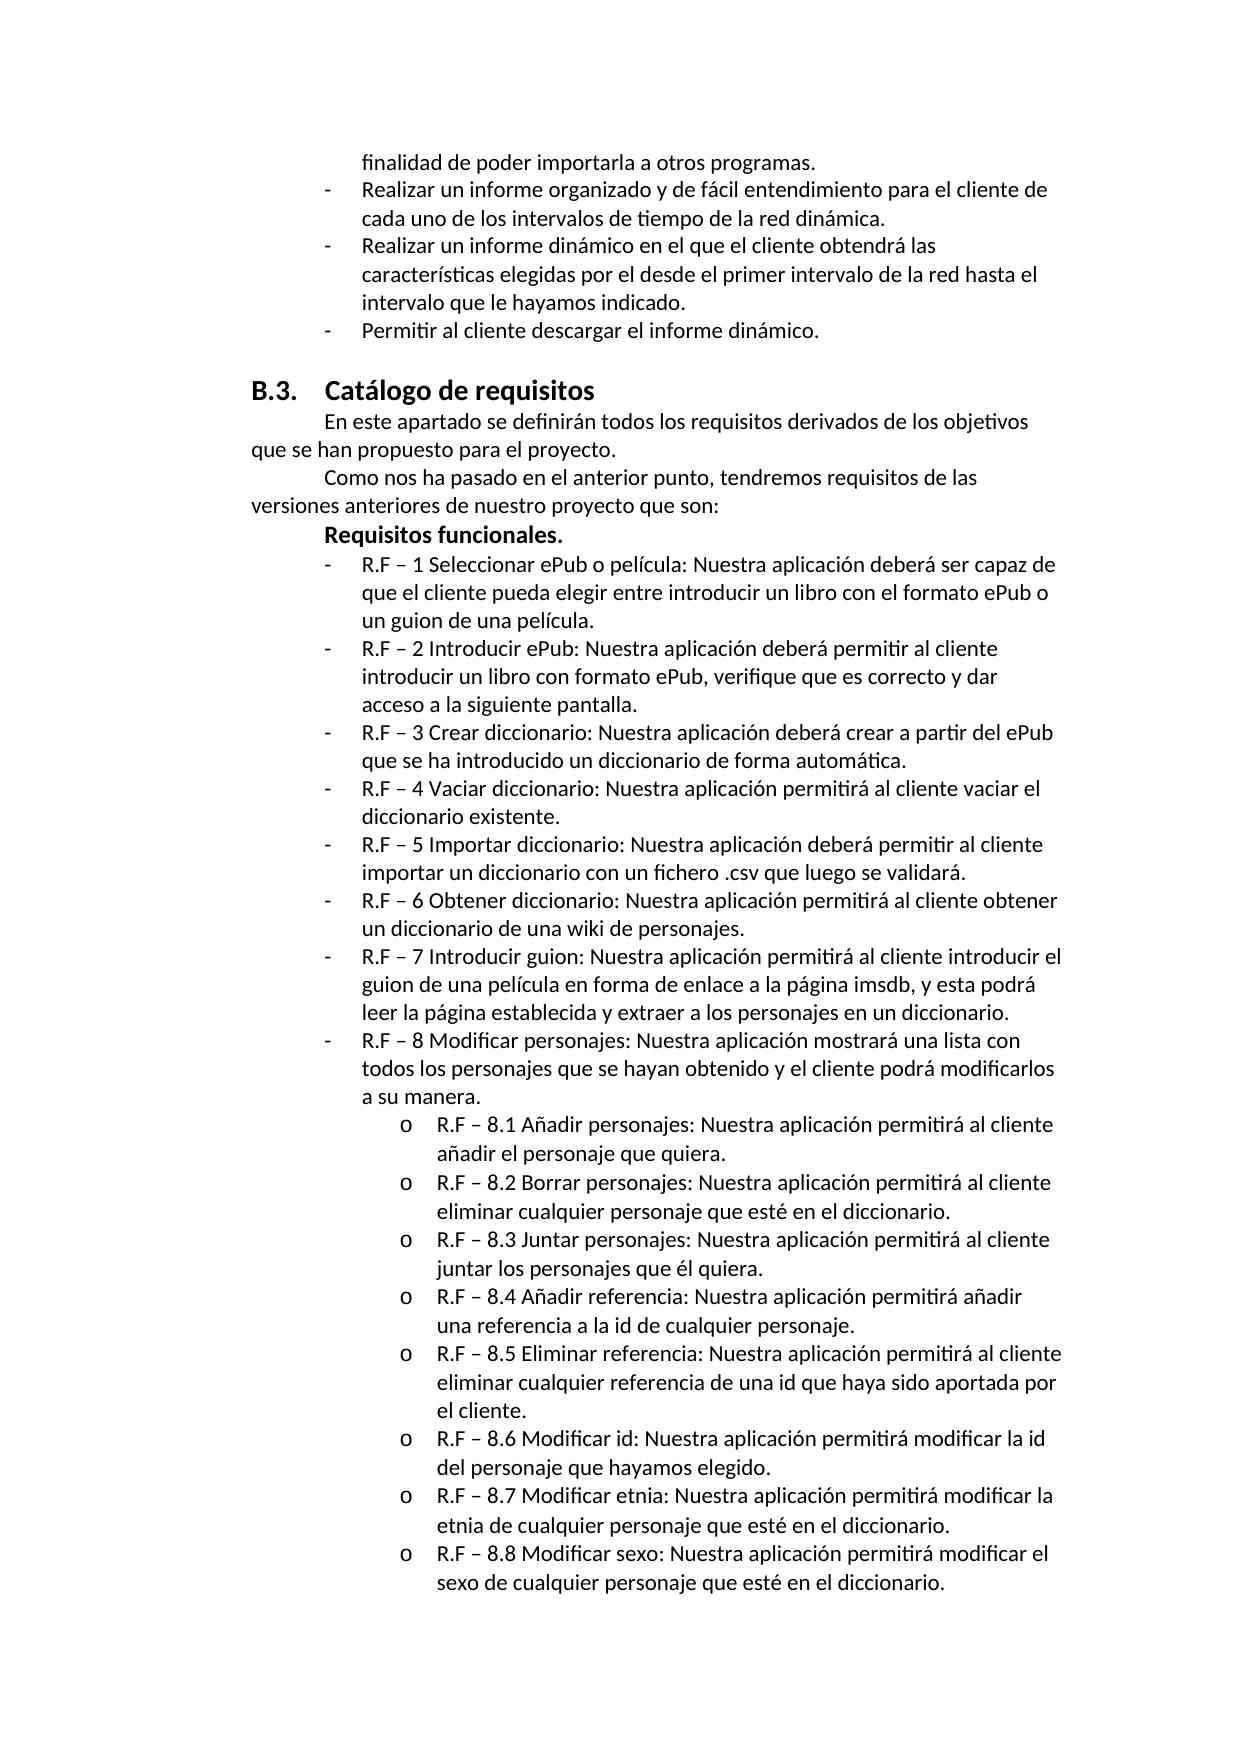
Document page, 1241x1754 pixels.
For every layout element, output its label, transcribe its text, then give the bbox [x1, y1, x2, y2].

list R.F – 3 Crear diccionario: Nuestra aplicación deberá crear a partir del ePub que se ha introducido un diccionario de forma automática. [324, 718, 1063, 774]
text En este apartado se definirán todos los requisitos derivados de los objetivos que se han propuesto para el proyecto. [251, 407, 1063, 463]
list R.F – 8.2 Borrar personajes: Nuestra aplicación permitirá al cliente eliminar cualquier personaje que esté en el diccionario. [399, 1168, 1063, 1225]
list R.F – 8.1 Añadir personajes: Nuestra aplicación permitirá al cliente añadir el personaje que quiera. [399, 1110, 1063, 1168]
list R.F – 8.5 Eliminar referencia: Nuestra aplicación permitirá al cliente eliminar cualquier referencia de una id que haya sido aportada por el cliente. [399, 1339, 1063, 1424]
list Realizar un informe organizado y de fácil entendimiento para el cliente de cada uno de los intervalos de tiempo de la red dinámica. [324, 176, 1063, 232]
list R.F – 5 Importar diccionario: Nuestra aplicación deberá permitir al cliente importar un diccionario con un fichero .csv que luego se validará. [324, 830, 1063, 886]
list R.F – 8.7 Modificar etnia: Nuestra aplicación permitirá modificar la etnia de cualquier personaje que esté en el diccionario. [399, 1482, 1063, 1539]
list R.F – 8.8 Modificar sexo: Nuestra aplicación permitirá modificar el sexo de cualquier personaje que esté en el diccionario. [399, 1539, 1063, 1596]
list R.F – 8.6 Modificar id: Nuestra aplicación permitirá modificar la id del personaje que hayamos elegido. [399, 1424, 1063, 1482]
subtitle B.3. Catálogo de requisitos [177, 372, 1063, 407]
list R.F – 6 Obtener diccionario: Nuestra aplicación permitirá al cliente obtener un diccionario de una wiki de personajes. [324, 886, 1063, 942]
list Permitir al cliente descargar el informe dinámico. [324, 316, 1063, 344]
list Realizar un informe dinámico en el que el cliente obtendrá las características elegidas por el desde el primer intervalo de la red hasta el intervalo que le hayamos indicado. [324, 232, 1063, 316]
list R.F – 1 Seleccionar ePub o película: Nuestra aplicación deberá ser capaz de que el cliente pueda elegir entre introducir un libro con el formato ePub o un guion de una película. [324, 550, 1063, 634]
list R.F – 2 Introducir ePub: Nuestra aplicación deberá permitir al cliente introducir un libro con formato ePub, verifique que es correcto y dar acceso a la siguiente pantalla. [324, 634, 1063, 718]
text Como nos ha pasado en el anterior punto, tendremos requisitos de las versiones anteriores de nuestro proyecto que son: [251, 463, 1063, 519]
list R.F – 4 Vaciar diccionario: Nuestra aplicación permitirá al cliente vaciar el diccionario existente. [324, 774, 1063, 830]
list R.F – 8.4 Añadir referencia: Nuestra aplicación permitirá añadir una referencia a la id de cualquier personaje. [399, 1282, 1063, 1339]
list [324, 148, 1063, 176]
list R.F – 8.3 Juntar personajes: Nuestra aplicación permitirá al cliente juntar los personajes que él quiera. [399, 1225, 1063, 1282]
list R.F – 7 Introducir guion: Nuestra aplicación permitirá al cliente introducir el guion de una película en forma de enlace a la página imsdb, y esta podrá leer la página establecida y extraer a los personajes en un diccionario. [324, 942, 1063, 1026]
subtitle Requisitos funcionales. [250, 519, 1063, 550]
list R.F – 8 Modificar personajes: Nuestra aplicación mostrará una lista con todos los personajes que se hayan obtenido y el cliente podrá modificarlos a su manera. [324, 1026, 1063, 1110]
